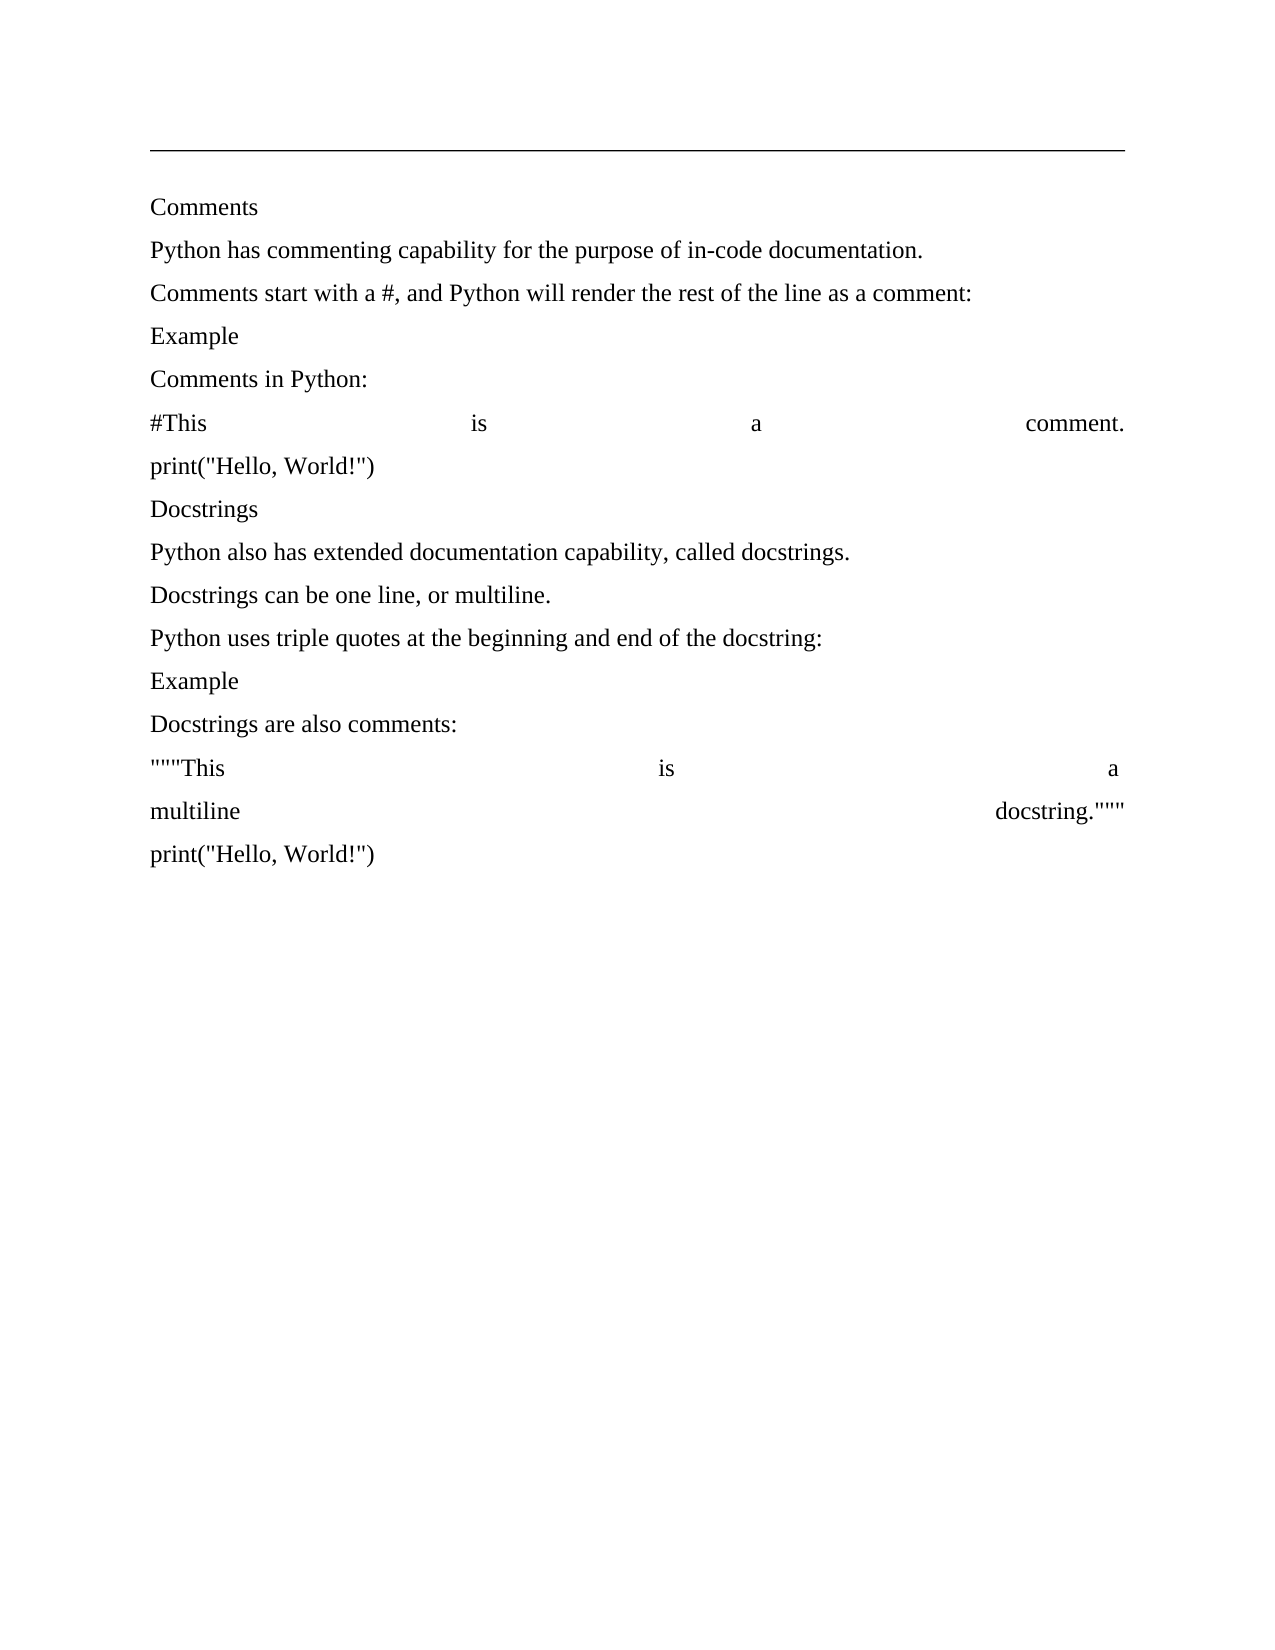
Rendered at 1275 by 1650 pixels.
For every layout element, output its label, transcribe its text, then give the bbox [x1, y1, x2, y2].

text Docstrings are also comments: [150, 709, 1125, 738]
text Python uses triple quotes at the beginning and end of the docstring: [150, 623, 1125, 652]
text #This is a comment. print("Hello, World!") [150, 408, 1125, 479]
text Comments [150, 192, 1125, 221]
text Comments in Python: [150, 364, 1125, 393]
text Python also has extended documentation capability, called docstrings. [150, 537, 1125, 566]
text Example [150, 321, 1125, 350]
text Docstrings can be one line, or multiline. [150, 580, 1125, 609]
text Comments start with a #, and Python will render the rest of the line as a comment: [150, 278, 1125, 307]
text Docstrings [150, 494, 1125, 523]
text Python has commenting capability for the purpose of in-code documentation. [150, 235, 1125, 264]
text Example [150, 666, 1125, 695]
text """This is a multiline docstring.""" print("Hello, World!") [150, 753, 1125, 868]
